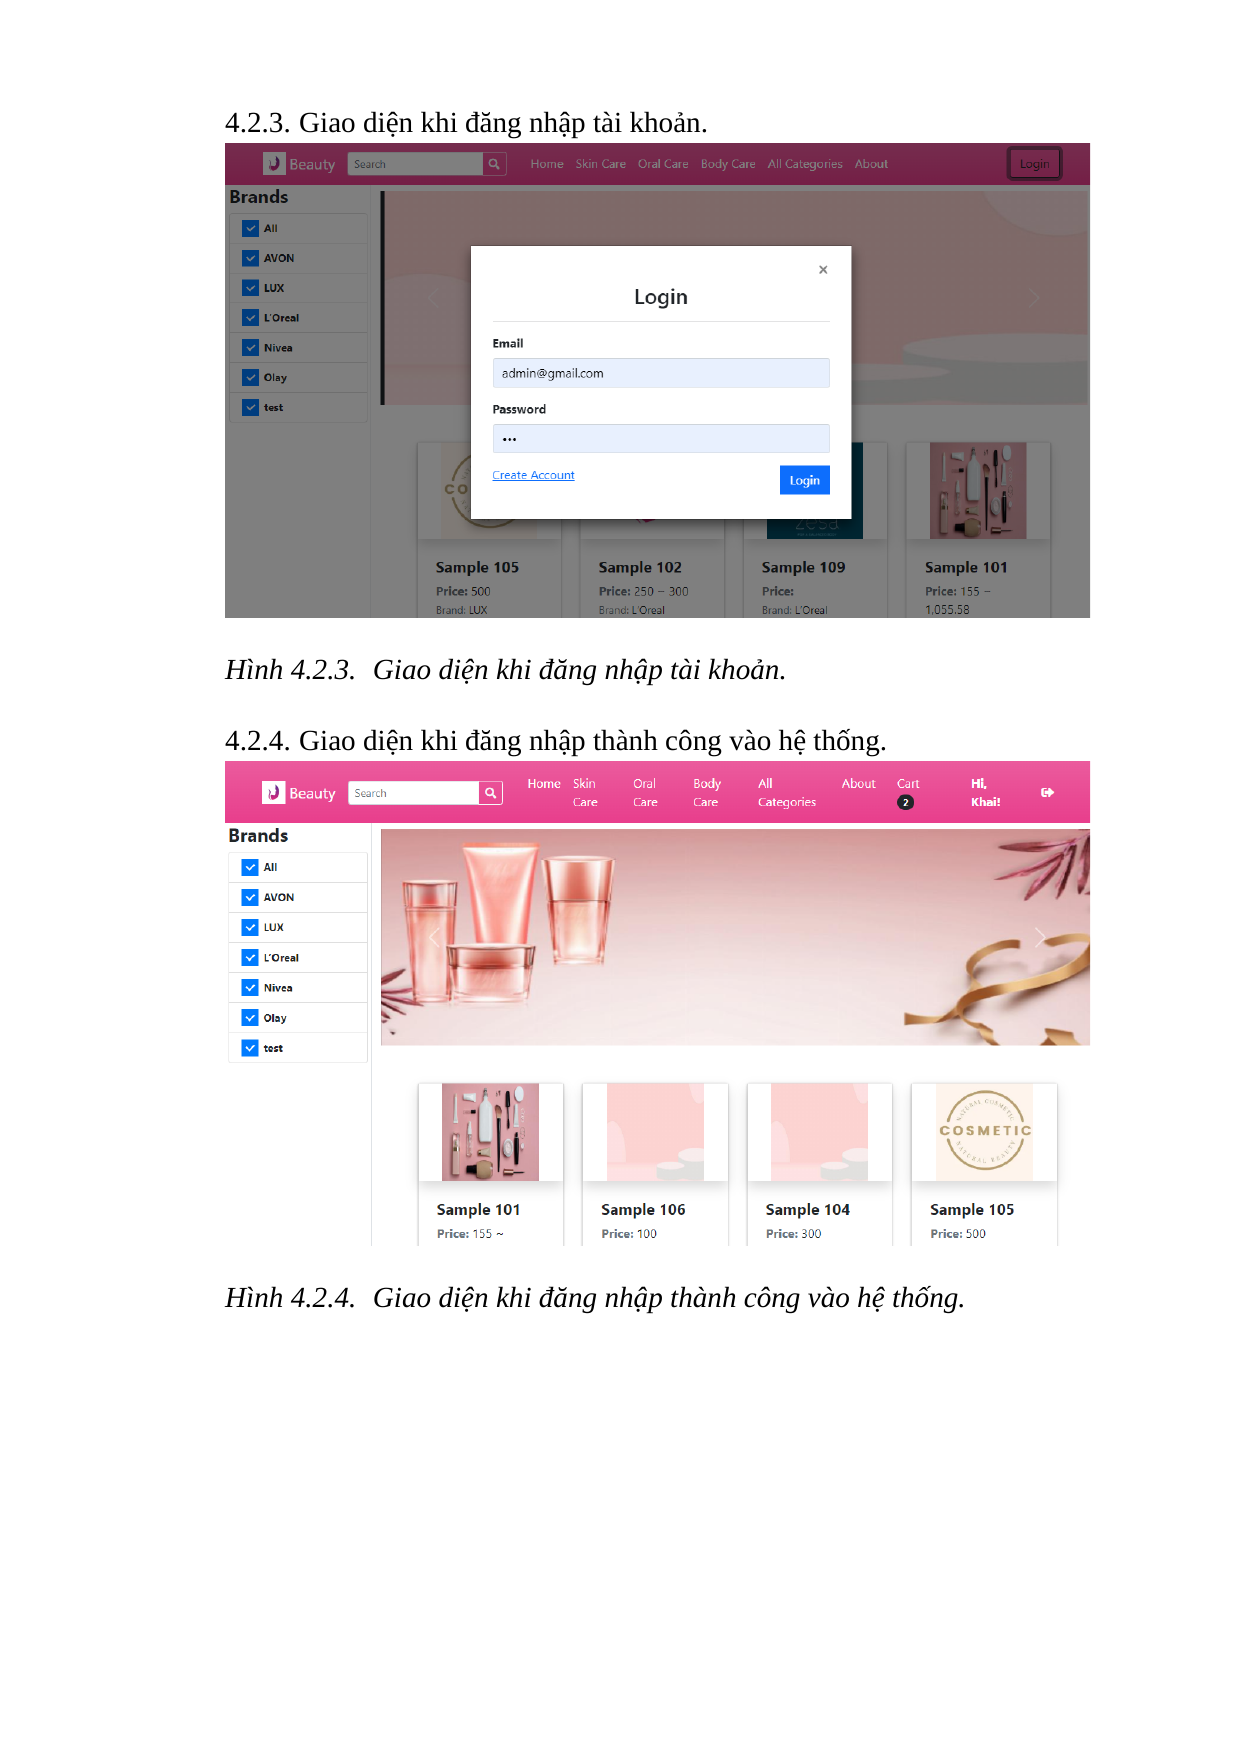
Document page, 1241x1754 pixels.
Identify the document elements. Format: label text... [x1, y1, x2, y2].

picture [225, 143, 1091, 618]
picture [225, 761, 1091, 1246]
subtitle 4.2.4. Giao diện khi đăng nhập thành công vào hệ thống. [225, 723, 1090, 757]
text Hình 4.2.4. Giao diện khi đăng nhập thành công vào hệ thống. [225, 1280, 1090, 1314]
text Hình 4.2.3. Giao diện khi đăng nhập tài khoản. [225, 652, 1090, 686]
subtitle 4.2.3. Giao diện khi đăng nhập tài khoản. [225, 105, 1090, 138]
